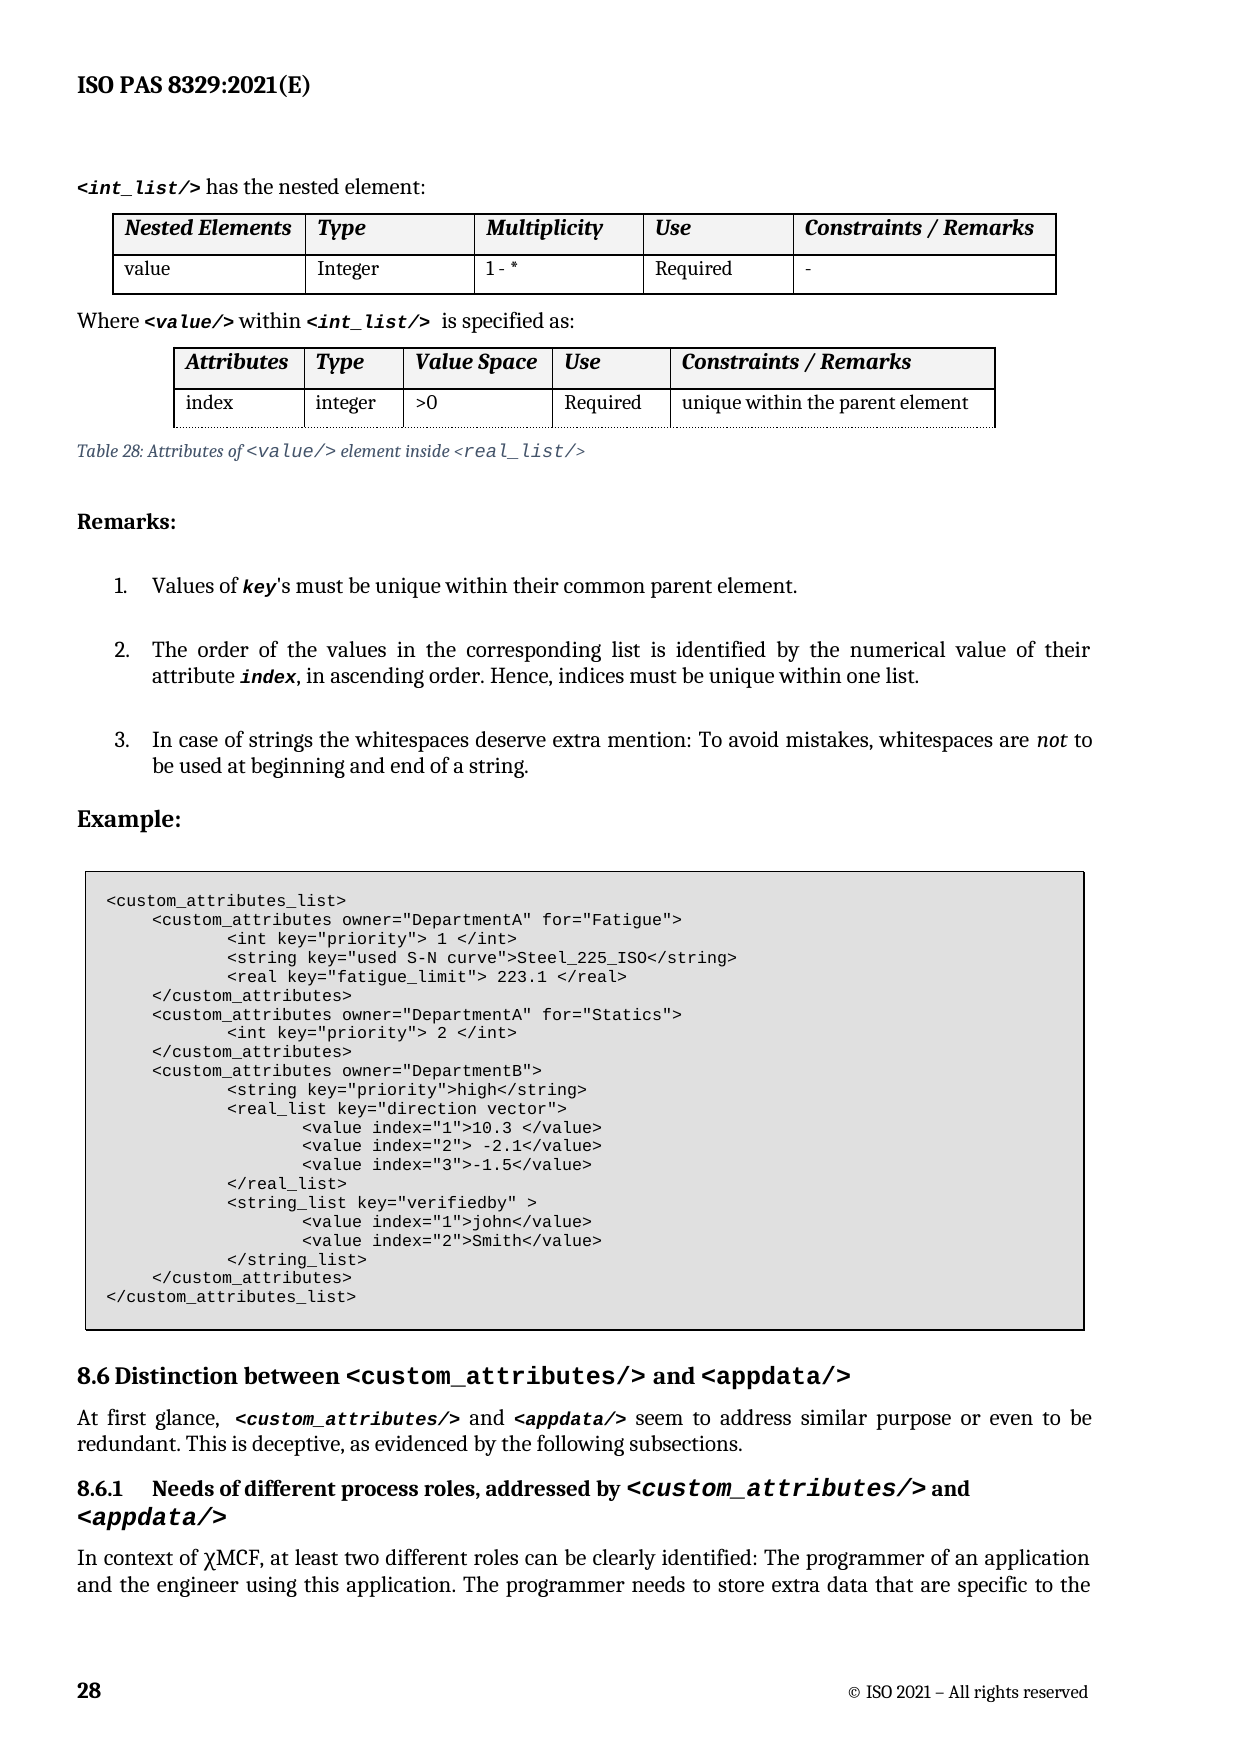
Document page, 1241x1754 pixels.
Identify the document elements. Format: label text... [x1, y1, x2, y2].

text <value index="2">Smith</value> [86, 1229, 1083, 1248]
text <custom_attributes_list> [86, 890, 1083, 909]
list Values of key's must be unique within their common parent element. [114, 573, 1092, 599]
text <value index="3">-1.5</value> [86, 1154, 1083, 1173]
list In case of strings the whitespaces deserve extra mention: To avoid mistakes, whitespaces are not to be used at beginning and end of a string. [114, 727, 1092, 780]
text <real_list key="direction vector"> [86, 1097, 1083, 1116]
text <value index="2"> -2.1</value> [86, 1135, 1083, 1154]
text </custom_attributes> [86, 1267, 1083, 1286]
text <value index="1">10.3 </value> [86, 1116, 1083, 1135]
text </string_list> [86, 1248, 1083, 1267]
text </real_list> [86, 1173, 1083, 1191]
text At first glance, <custom_attributes/> and <appdata/> seem to address similar purpose or even to be redundant. This is deceptive, as evidenced by the following subsections. [77, 1404, 1092, 1457]
text Table 28: Attributes of <value/> element inside <real_list/> [77, 441, 1092, 463]
text Example: [77, 805, 1092, 833]
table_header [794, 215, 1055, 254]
subtitle Needs of different process roles, addressed by <custom_attributes/> and <appdata/> [77, 1476, 1092, 1533]
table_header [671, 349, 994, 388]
text <real key="fatigue_limit"> 223.1 </real> [86, 965, 1083, 984]
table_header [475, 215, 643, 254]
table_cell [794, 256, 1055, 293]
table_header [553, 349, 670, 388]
text <int key="priority"> 1 </int> [86, 927, 1083, 946]
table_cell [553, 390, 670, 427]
text </custom_attributes> [86, 984, 1083, 1003]
subtitle Distinction between <custom_attributes/> and <appdata/> [77, 1362, 1092, 1392]
text </custom_attributes> [86, 1041, 1083, 1059]
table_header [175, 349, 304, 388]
text <custom_attributes owner="DepartmentA" for="Statics"> [86, 1003, 1083, 1022]
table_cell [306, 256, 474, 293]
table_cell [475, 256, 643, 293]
text <custom_attributes owner="DepartmentB"> [86, 1059, 1083, 1078]
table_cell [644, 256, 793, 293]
list The order of the values in the corresponding list is identified by the numerical value of their attribute index, in ascending order. Hence, indices must be unique within one list. [114, 637, 1092, 689]
text <string key="priority">high</string> [86, 1078, 1083, 1097]
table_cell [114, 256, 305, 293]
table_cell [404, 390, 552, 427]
text <int_list/> has the nested element: [77, 174, 1092, 200]
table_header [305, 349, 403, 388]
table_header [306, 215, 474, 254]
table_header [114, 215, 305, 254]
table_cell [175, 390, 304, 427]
text <value index="1">john</value> [86, 1210, 1083, 1229]
text </custom_attributes_list> [86, 1286, 1083, 1304]
text <string_list key="verifiedby" > [86, 1191, 1083, 1210]
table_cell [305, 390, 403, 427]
text Where <value/> within <int_list/> is specified as: [77, 308, 1092, 334]
text Remarks: [77, 509, 1092, 535]
text <int key="priority"> 2 </int> [86, 1022, 1083, 1041]
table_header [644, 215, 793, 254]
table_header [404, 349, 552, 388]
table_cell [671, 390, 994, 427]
text <custom_attributes owner="DepartmentA" for="Fatigue"> [86, 909, 1083, 927]
text <string key="used S-N curve">Steel_225_ISO</string> [86, 946, 1083, 965]
